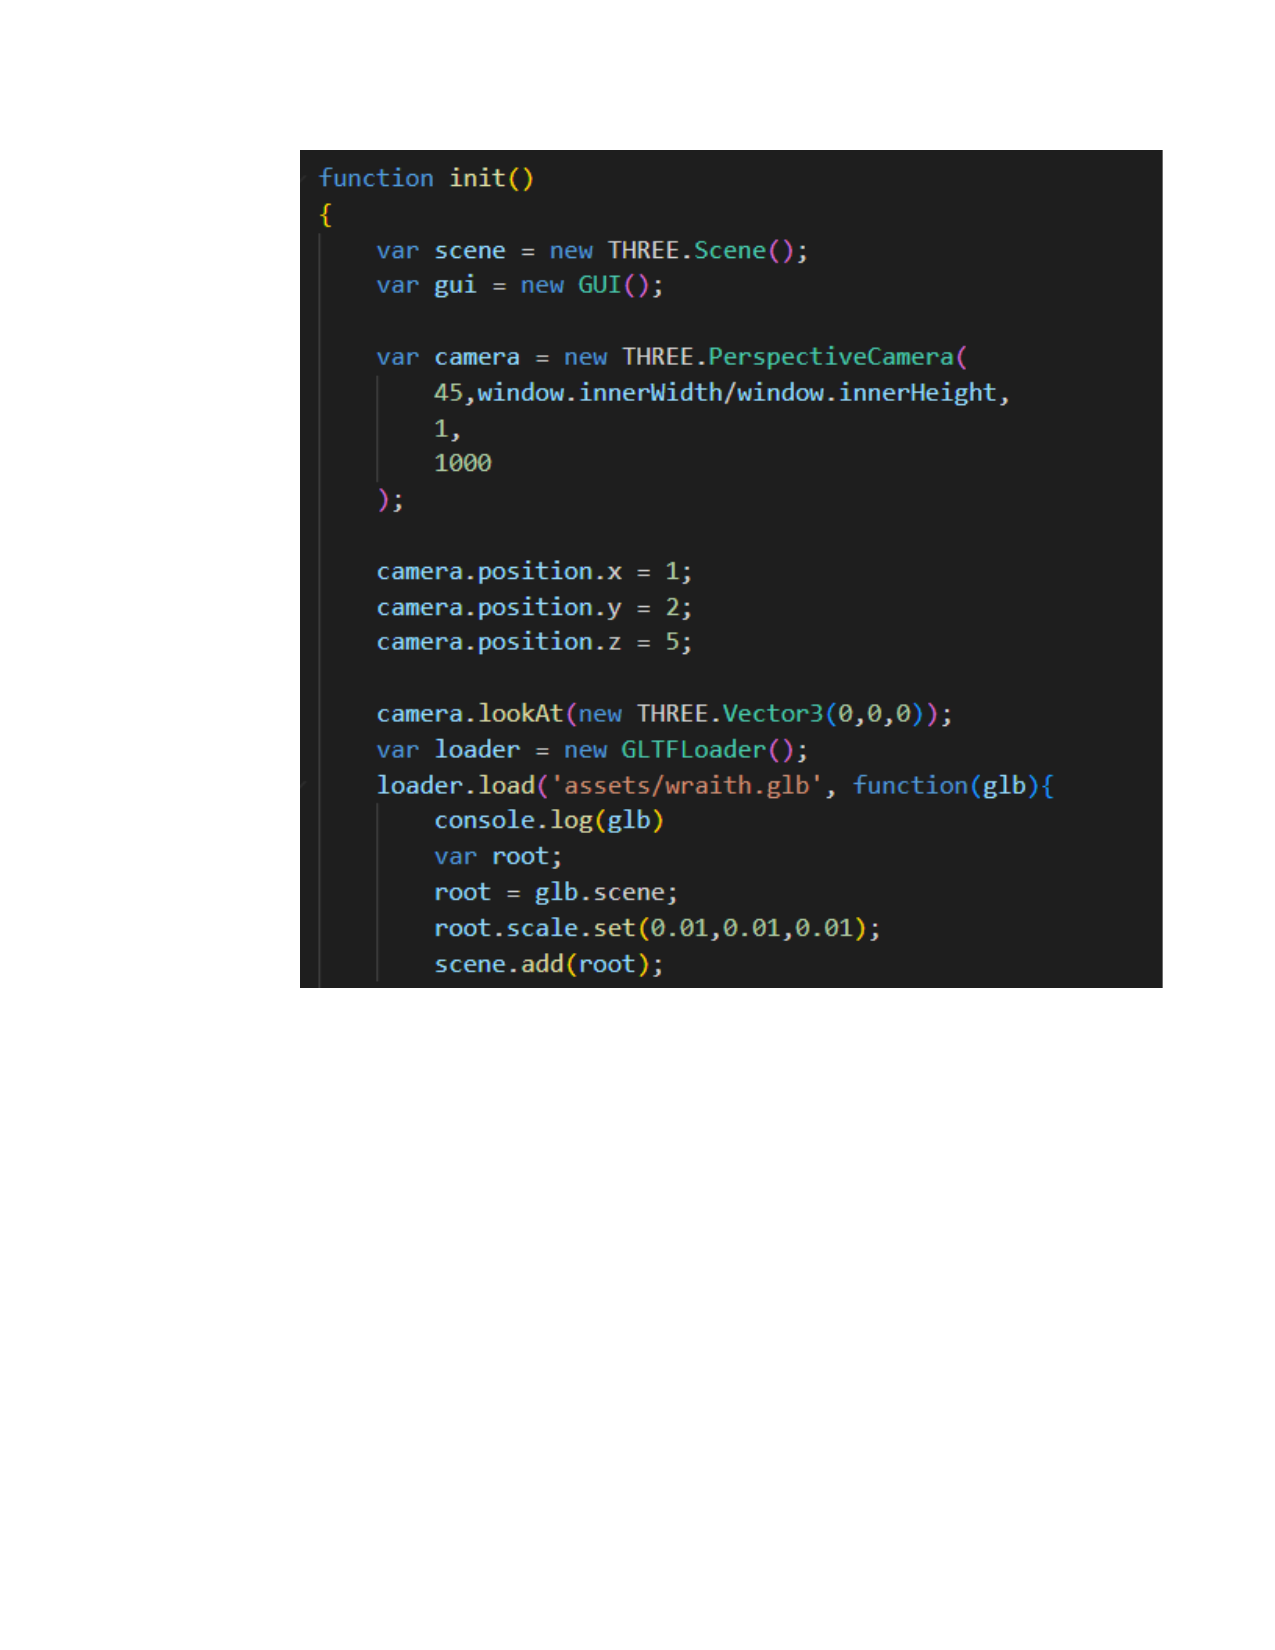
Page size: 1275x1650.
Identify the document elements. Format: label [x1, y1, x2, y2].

picture [300, 150, 1163, 988]
